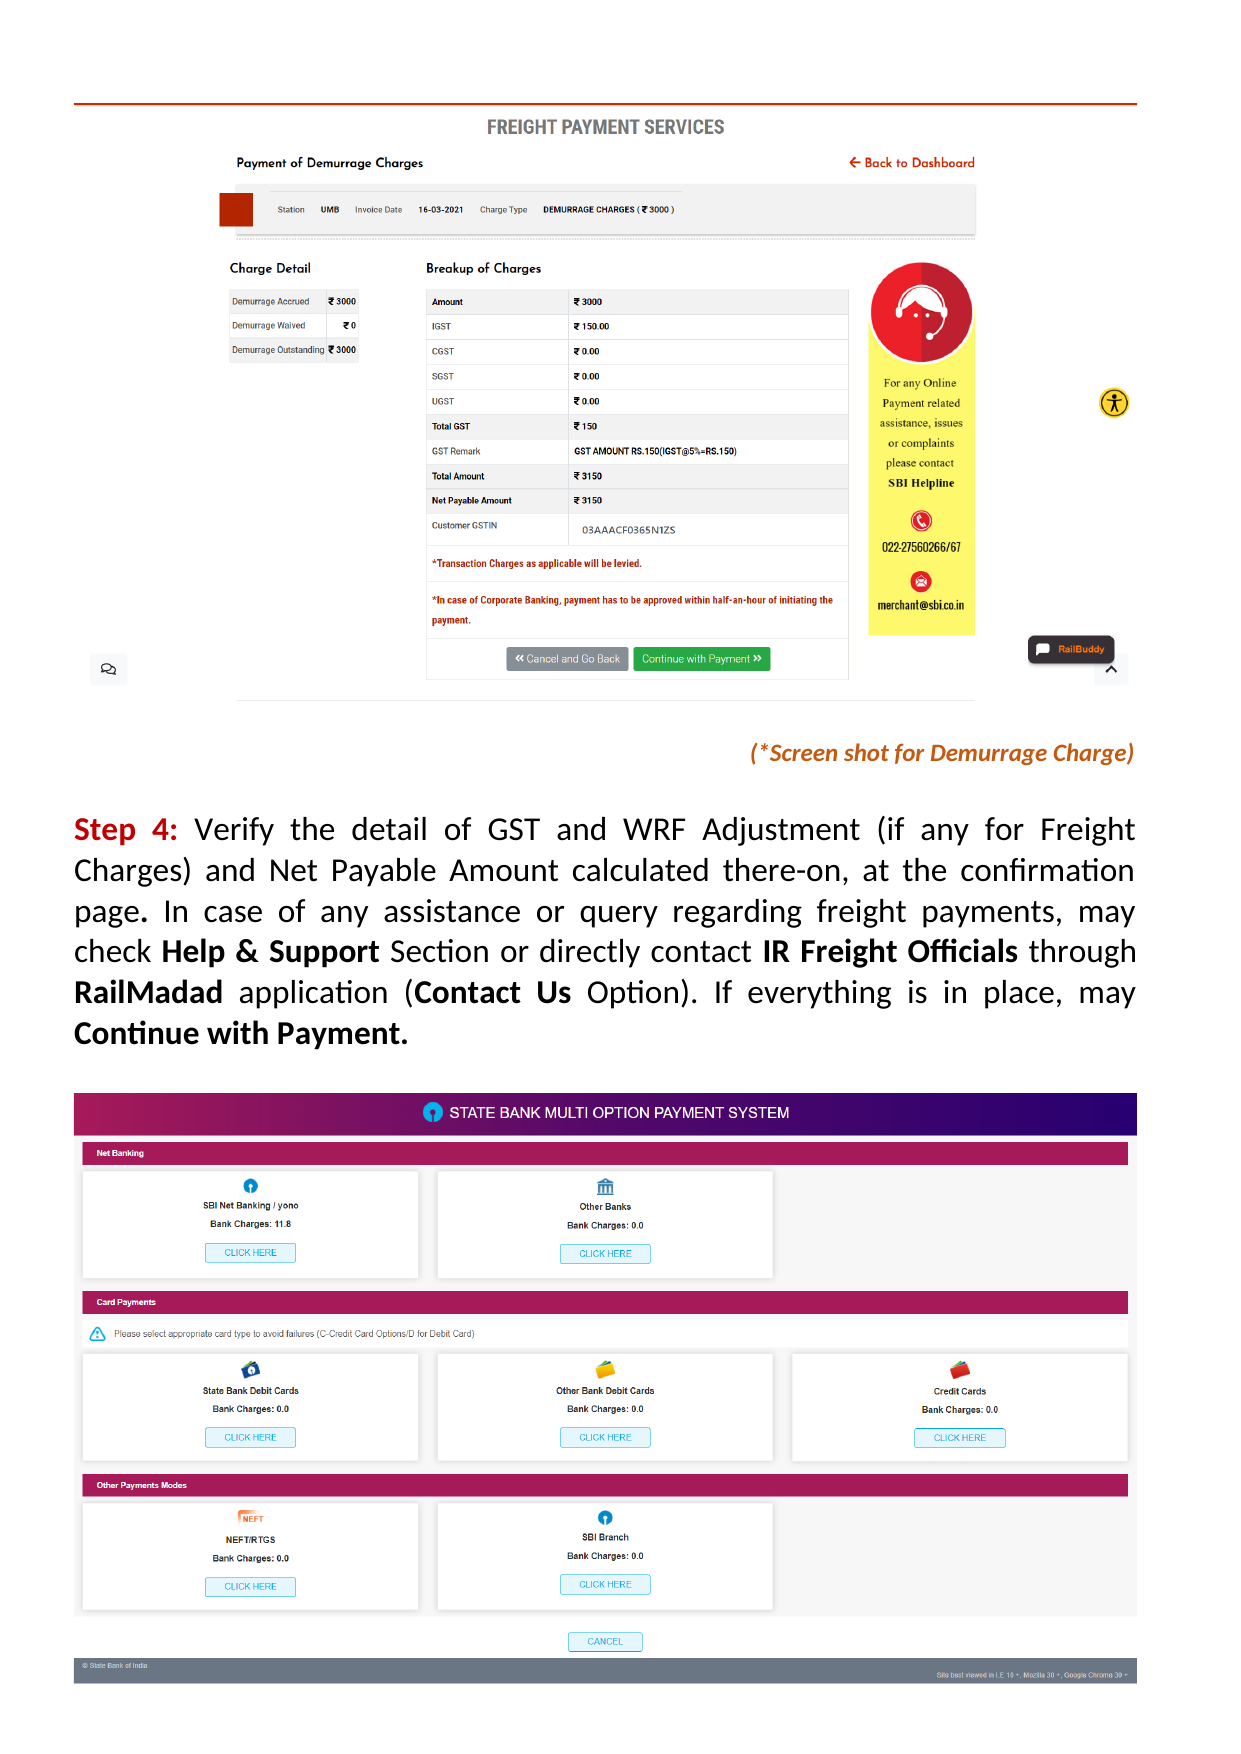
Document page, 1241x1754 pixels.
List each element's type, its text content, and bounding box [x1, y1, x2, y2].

text (*Screen shot for Demurrage Charge) [74, 737, 1137, 768]
picture [73, 103, 1138, 702]
picture [73, 1093, 1137, 1692]
text Step 4: Verify the detail of GST and WRF Adjustment (if any for Freight Charges) and Net Payable Amount calculated there-on, at the confirmation page. In case of any assistance or query regarding freight payments, may check Help & Support Section or directly contact IR Freight Officials through RailMadad application (Contact Us Option). If everything is in place, may Continue with Payment. [74, 808, 1137, 1053]
